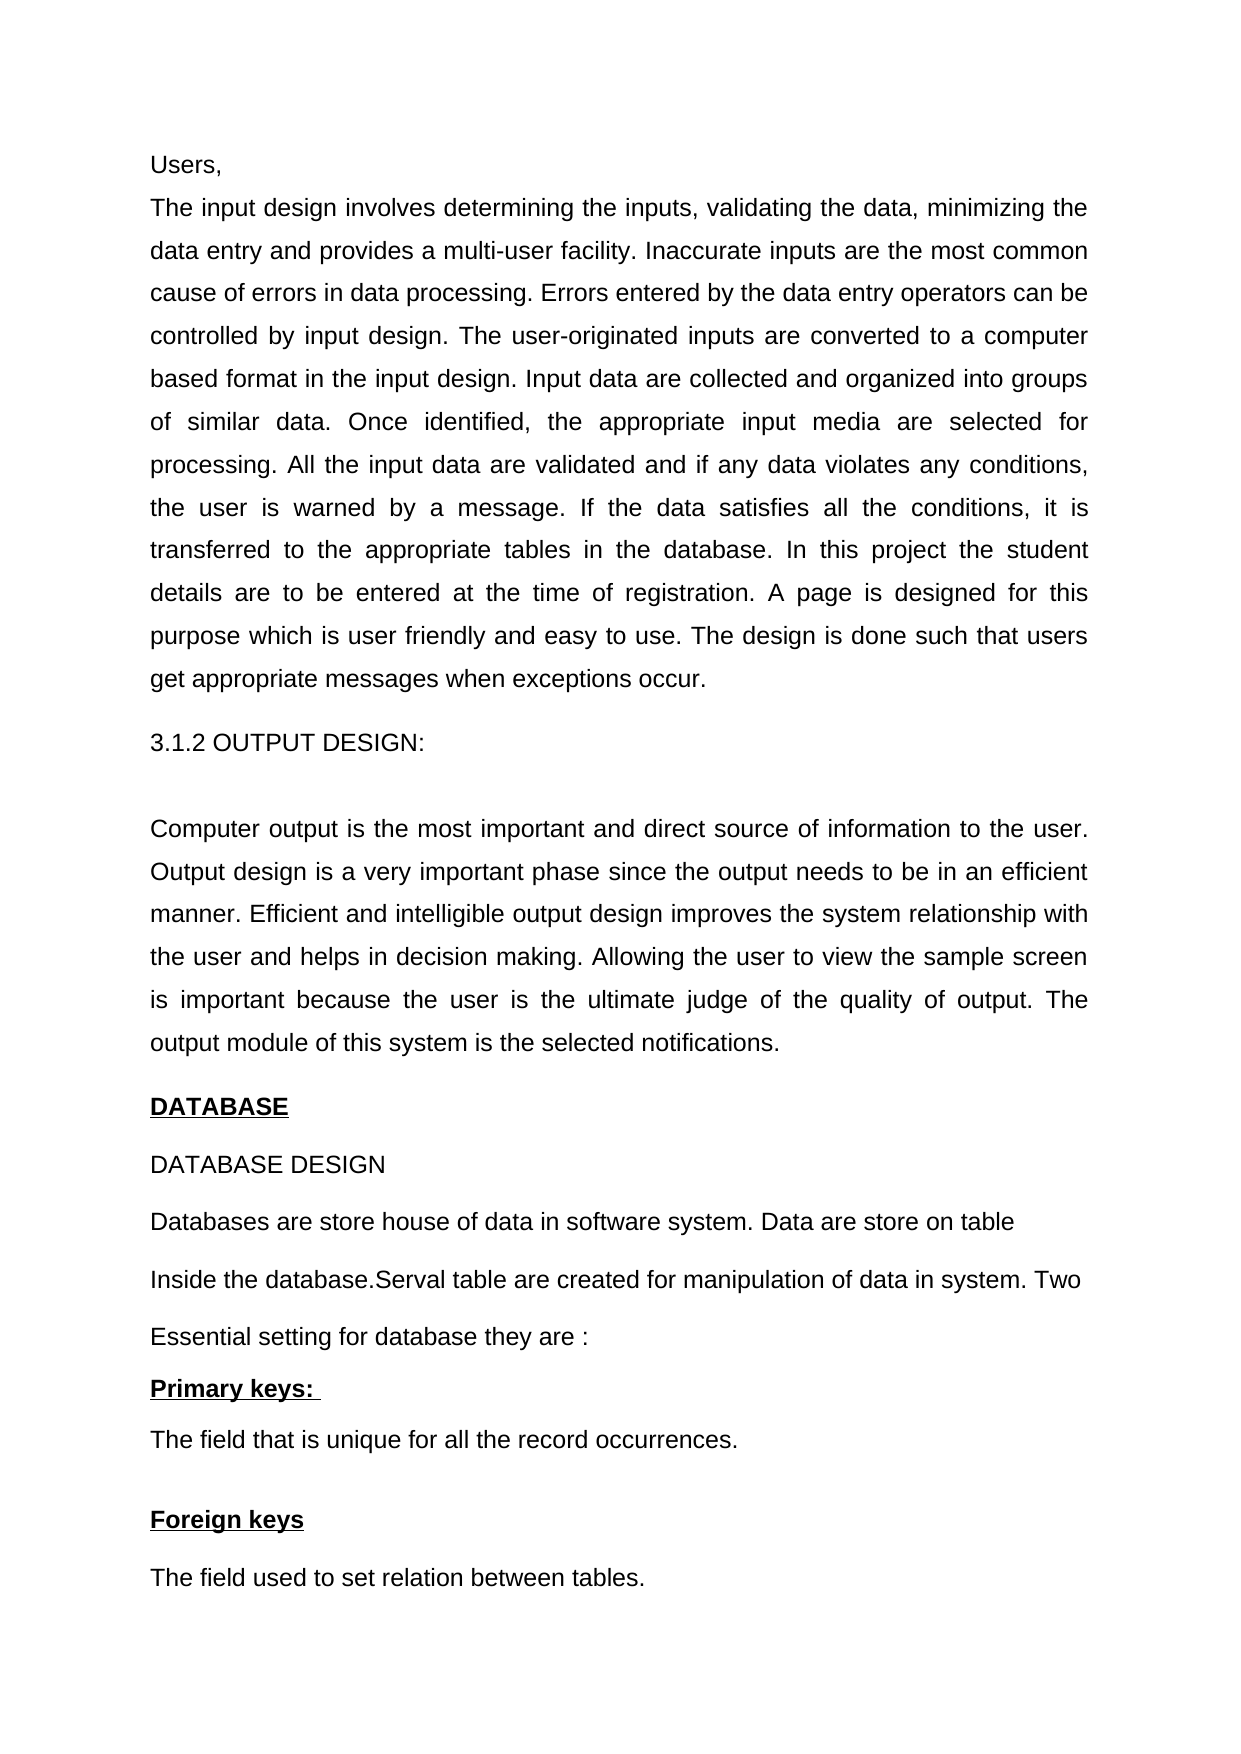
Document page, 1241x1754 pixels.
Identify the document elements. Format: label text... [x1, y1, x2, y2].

text Databases are store house of data in software system. Data are store on table [150, 1207, 1090, 1236]
text DATABASE [150, 1092, 1090, 1121]
text The field used to set relation between tables. [150, 1563, 1090, 1591]
text 3.1.2 OUTPUT DESIGN: [150, 728, 1090, 757]
text Foreign keys [150, 1505, 1090, 1534]
text Users, [150, 150, 1090, 179]
text DATABASE DESIGN [150, 1149, 1090, 1178]
text Primary keys: [150, 1379, 1090, 1402]
text Essential setting for database they are : [150, 1322, 1090, 1351]
text The field that is unique for all the record occurrences. [150, 1425, 1090, 1454]
text Inside the database.Serval table are created for manipulation of data in system. Two [150, 1264, 1090, 1293]
text The input design involves determining the inputs, validating the data, minimizing the data entry and provides a multi-user facility. Inaccurate inputs are the most common cause of errors in data processing. Errors entered by the data entry operators can be controlled by input design. The user-originated inputs are converted to a computer based format in the input design. Input data are collected and organized into groups of similar data. Once identified, the appropriate input media are selected for processing. All the input data are validated and if any data violates any conditions, the user is warned by a message. If the data satisfies all the conditions, it is transferred to the appropriate tables in the database. In this project the student details are to be entered at the time of registration. A page is designed for this purpose which is user friendly and easy to use. The design is done such that users get appropriate messages when exceptions occur. [150, 193, 1090, 692]
text Computer output is the most important and direct source of information to the user. Output design is a very important phase since the output needs to be in an efficient manner. Efficient and intelligible output design improves the system relationship with the user and helps in decision making. Allowing the user to view the sample screen is important because the user is the ultimate judge of the quality of output. The output module of this system is the selected notifications. [150, 814, 1090, 1056]
